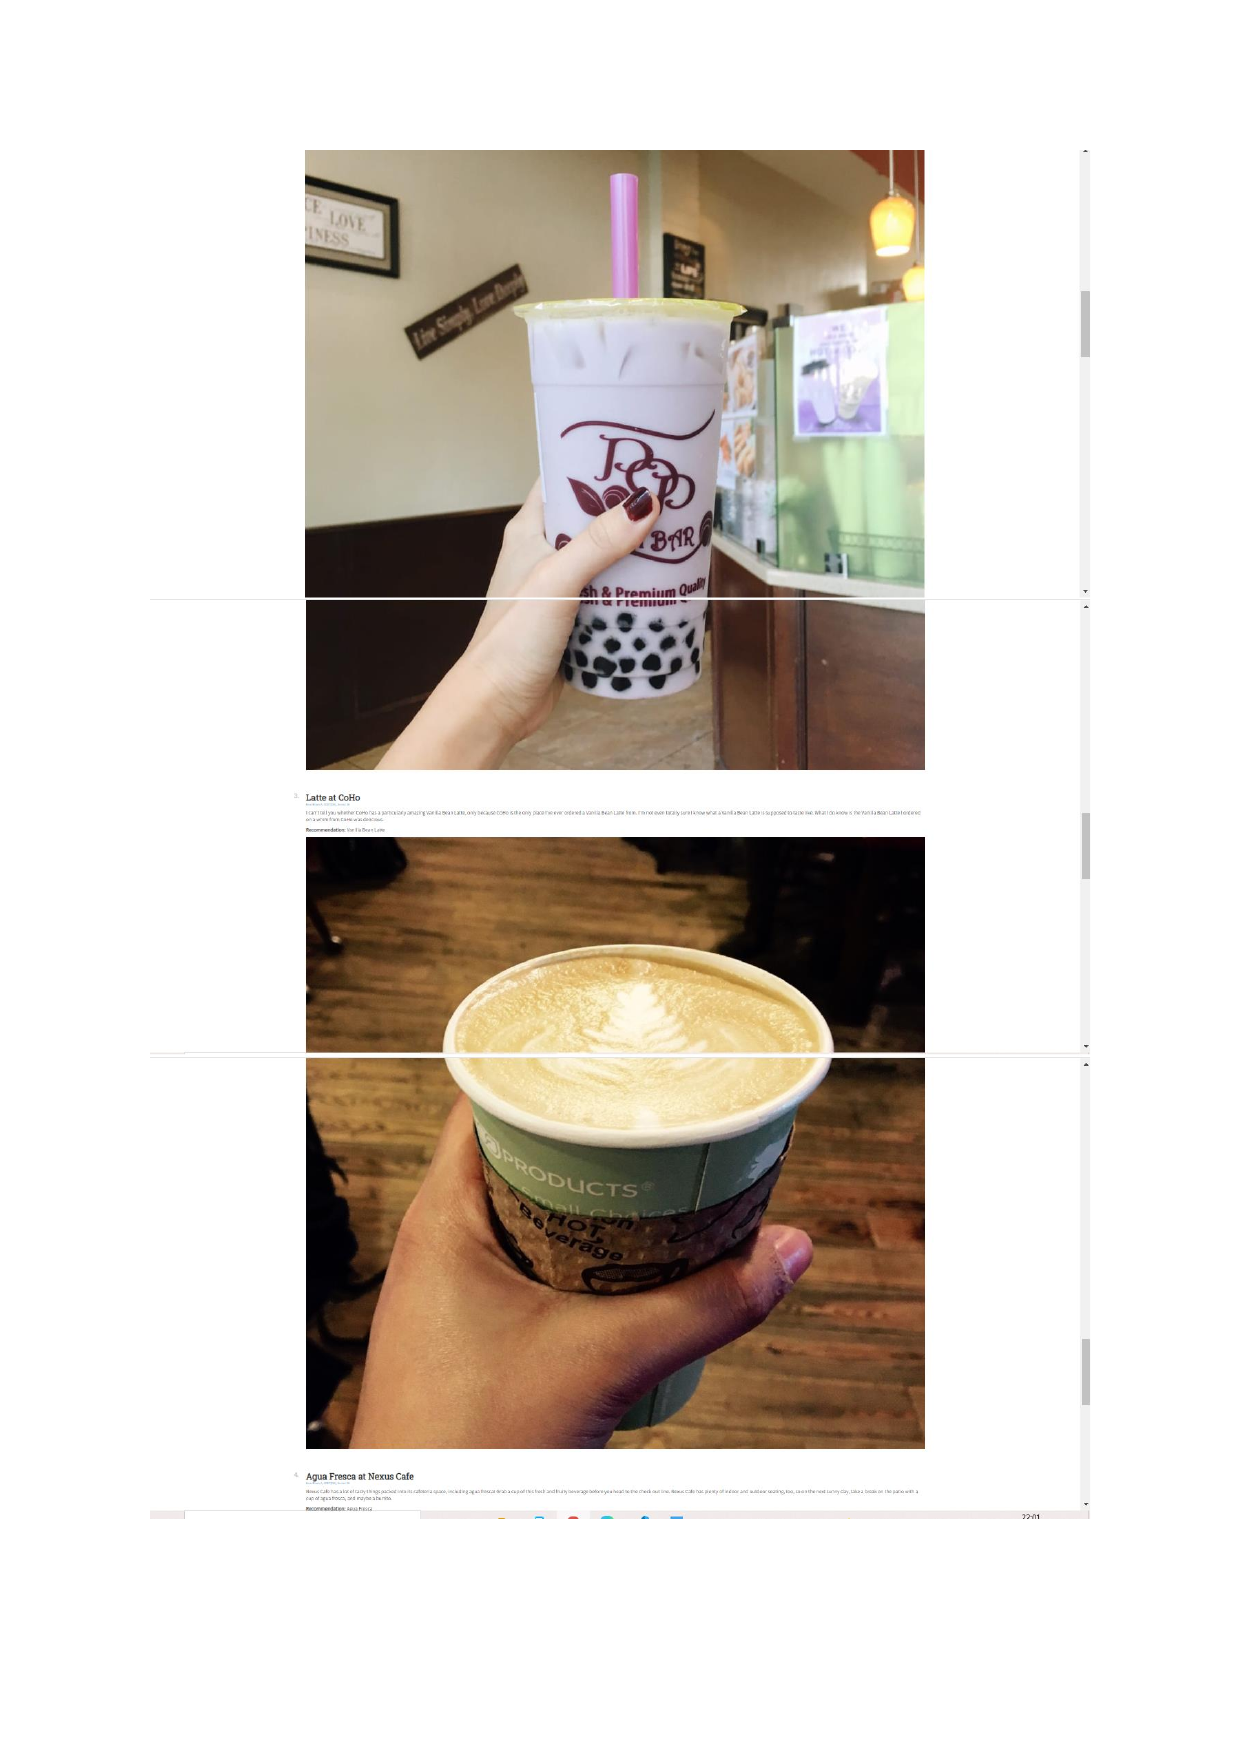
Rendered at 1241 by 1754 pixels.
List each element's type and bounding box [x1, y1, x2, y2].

picture [150, 150, 1091, 1519]
